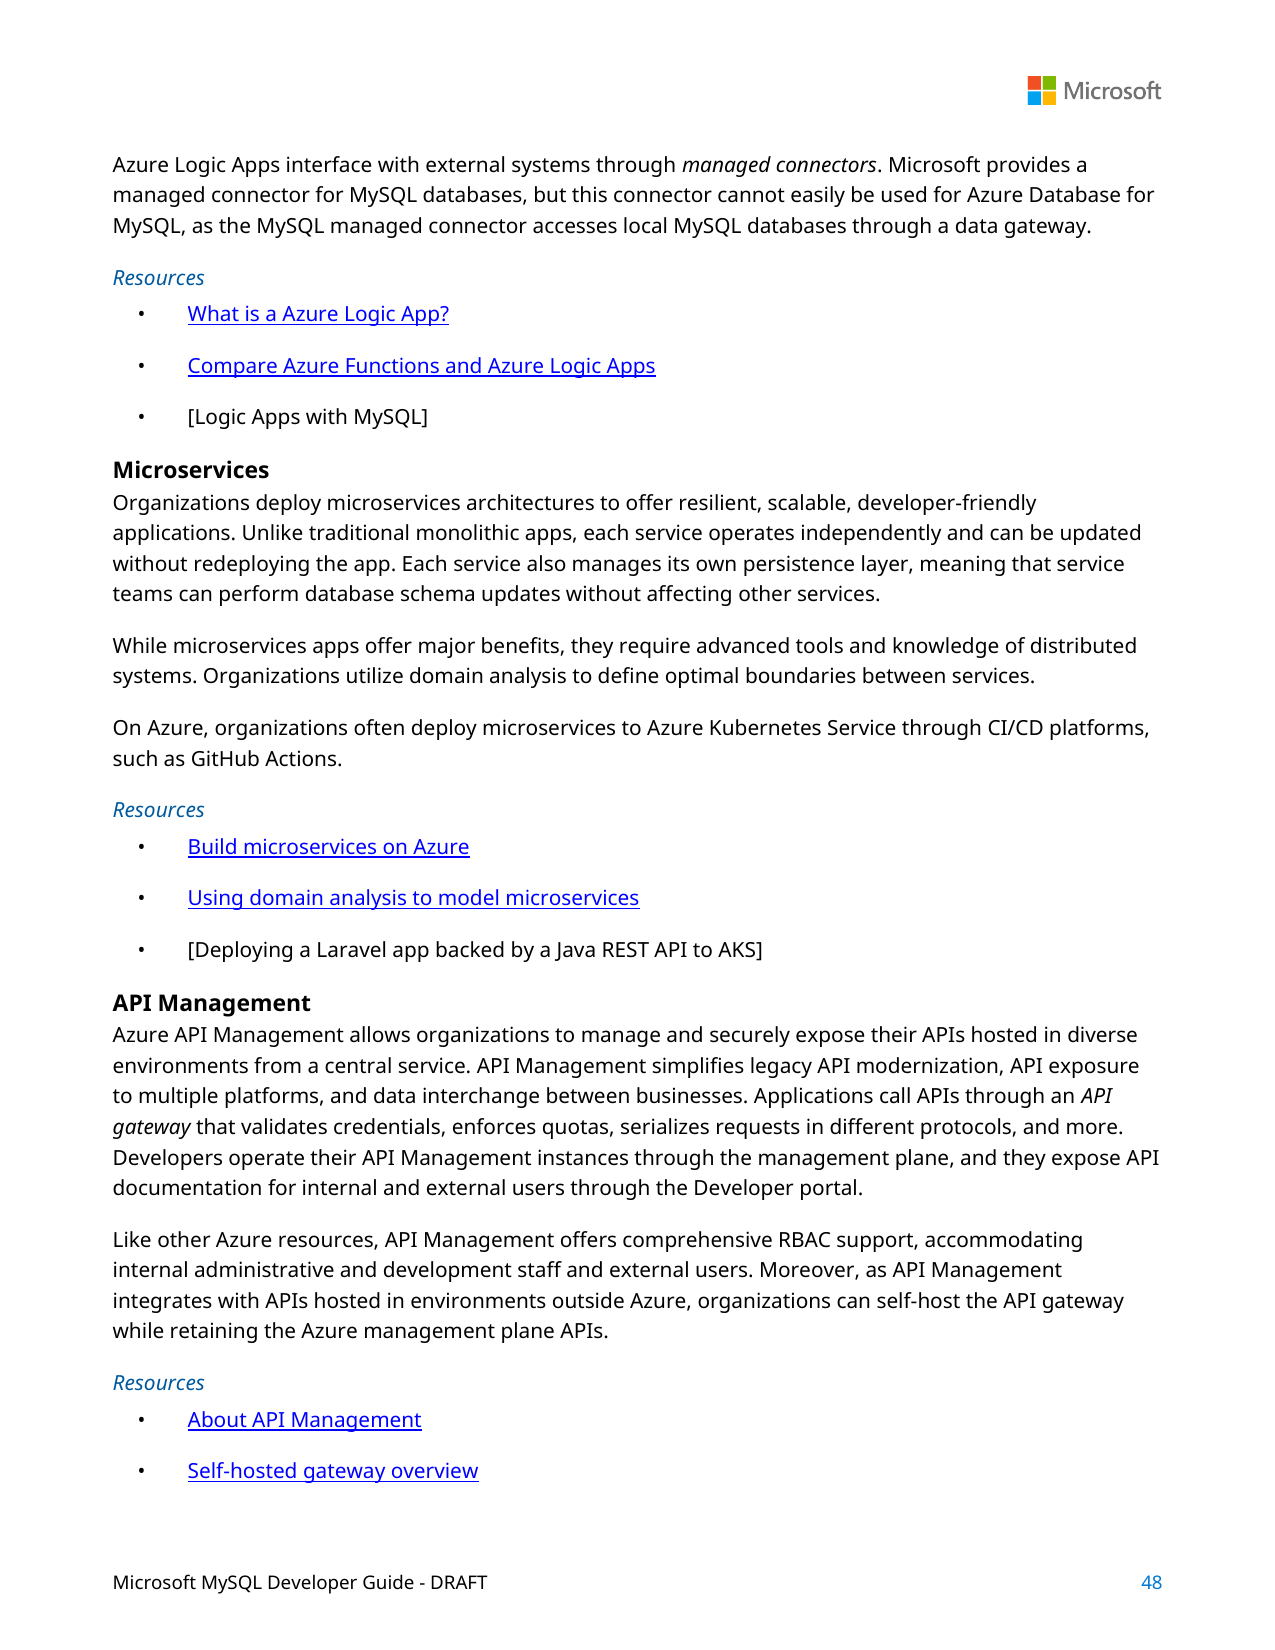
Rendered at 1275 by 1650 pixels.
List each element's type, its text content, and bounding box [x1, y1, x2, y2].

list About API Management [137, 1405, 1162, 1433]
list [Logic Apps with MySQL] [137, 402, 1162, 431]
list Compare Azure Functions and Azure Logic Apps [137, 351, 1162, 379]
text While microservices apps offer major benefits, they require advanced tools and knowledge of distributed systems. Organizations utilize domain analysis to define optimal boundaries between services. [112, 631, 1162, 690]
list Build microservices on Azure [137, 832, 1162, 861]
picture [1026, 75, 1163, 107]
text Organizations deploy microservices architectures to offer resilient, scalable, developer-friendly applications. Unlike traditional monolithic apps, each service operates independently and can be updated without redeploying the app. Each service also manages its own persistence layer, meaning that service teams can perform database schema updates without affecting other services. [112, 488, 1162, 608]
subtitle Microservices [112, 454, 1162, 485]
text Azure API Management allows organizations to manage and securely expose their APIs hosted in diverse environments from a central service. API Management simplifies legacy API modernization, API exposure to multiple platforms, and data interchange between businesses. Applications call APIs through an API gateway that validates credentials, enforces quotas, serializes requests in different protocols, and more. Developers operate their API Management instances through the management plane, and they expose API documentation for internal and external users through the Developer portal. [112, 1020, 1162, 1202]
text Like other Azure resources, API Management offers comprehensive RBAC support, accommodating internal administrative and development staff and external users. Moreover, as API Management integrates with APIs hosted in environments outside Azure, organizations can self-host the API gateway while retaining the Azure management plane APIs. [112, 1225, 1162, 1345]
subtitle Resources [112, 263, 1162, 291]
list Using domain analysis to model microservices [137, 883, 1162, 912]
list Self-hosted gateway overview [137, 1456, 1162, 1485]
list [Deploying a Laravel app backed by a Java REST API to AKS] [137, 935, 1162, 963]
subtitle API Management [112, 986, 1162, 1018]
list What is a Azure Logic App? [137, 299, 1162, 328]
subtitle Resources [112, 1368, 1162, 1397]
text On Azure, organizations often deploy microservices to Azure Kubernetes Service through CI/CD platforms, such as GitHub Actions. [112, 713, 1162, 772]
subtitle Resources [112, 795, 1162, 824]
text Azure Logic Apps interface with external systems through managed connectors. Microsoft provides a managed connector for MySQL databases, but this connector cannot easily be used for Azure Database for MySQL, as the MySQL managed connector accesses local MySQL databases through a data gateway. [112, 150, 1162, 240]
